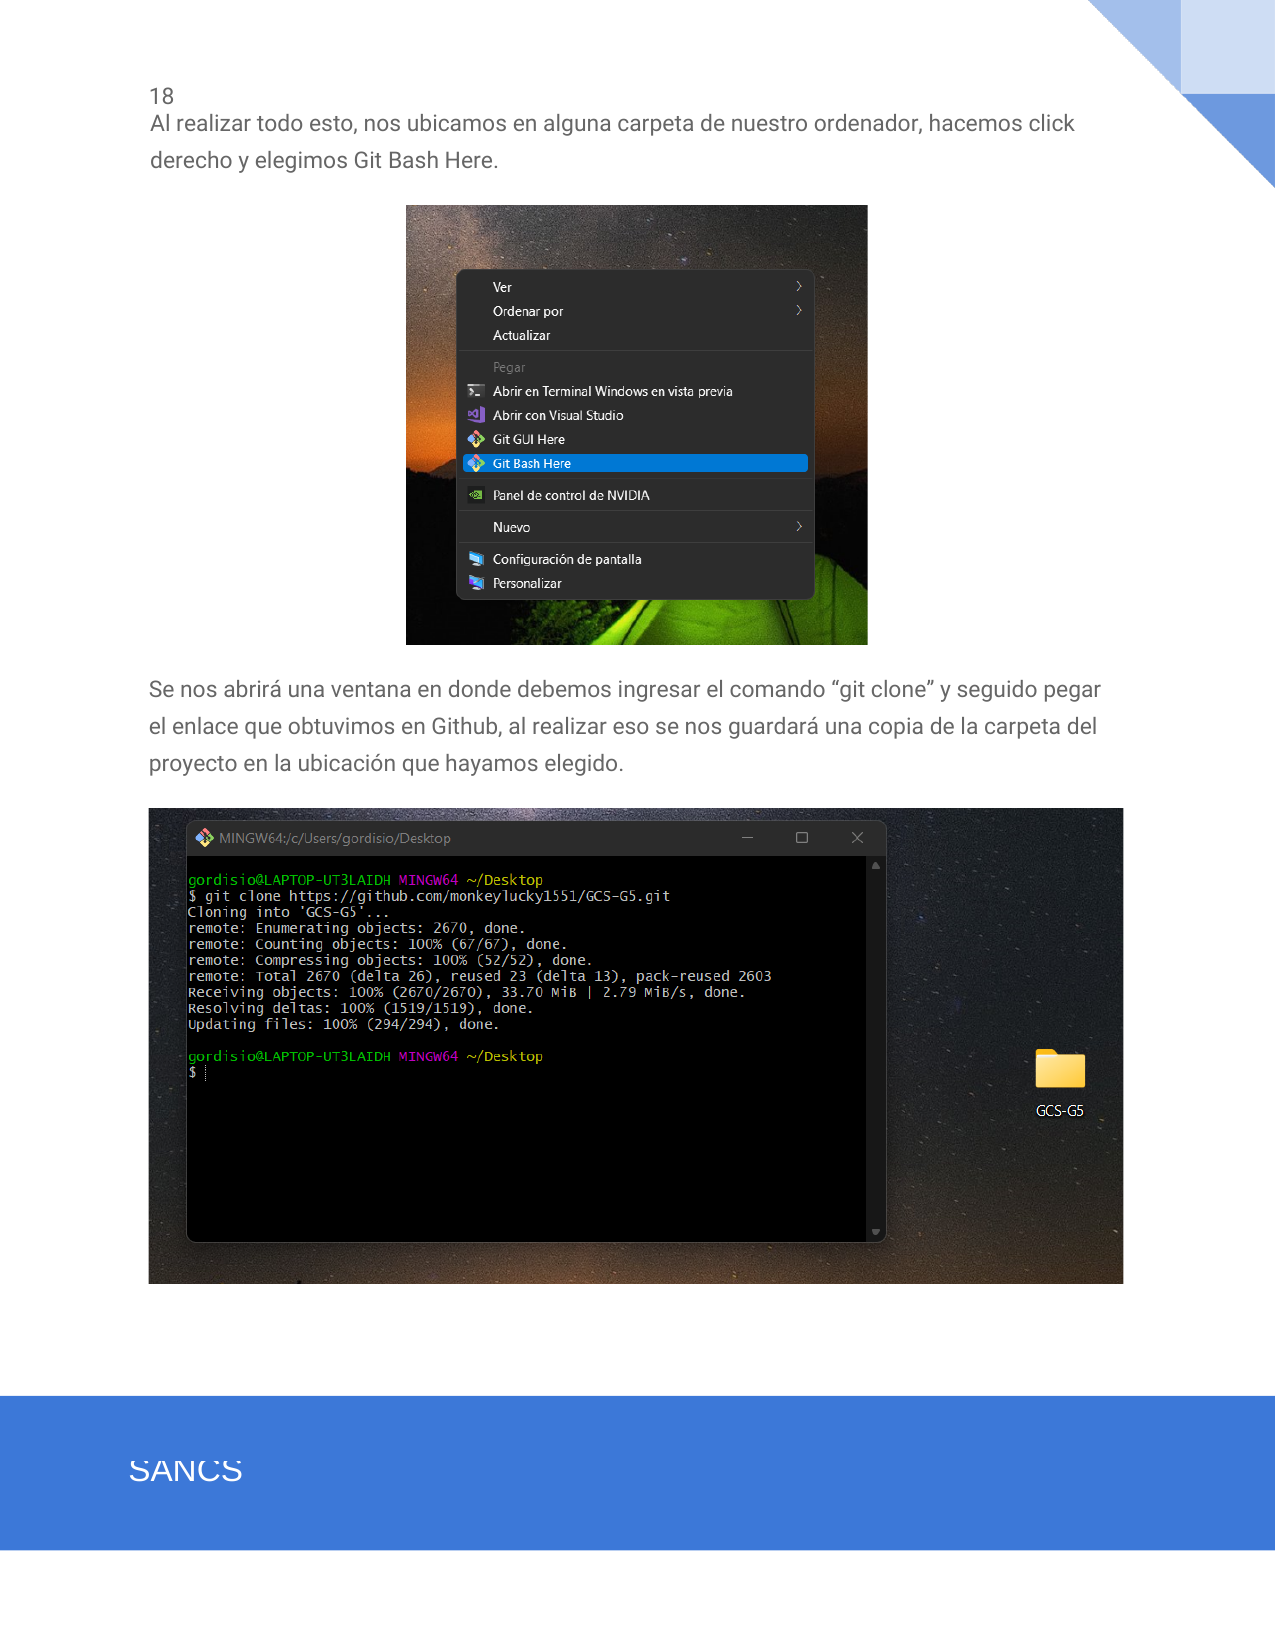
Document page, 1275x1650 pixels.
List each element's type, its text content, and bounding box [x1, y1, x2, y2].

picture [148, 808, 1124, 1284]
picture [1087, 0, 1275, 188]
picture [406, 205, 868, 645]
text Se nos abrirá una ventana en donde debemos ingresar el comando “git clone” y seguido pegar el enlace que obtuvimos en Github, al realizar eso se nos guardará una copia de la carpeta del proyecto en la ubicación que hayamos elegido. [148, 676, 1125, 777]
text Al realizar todo esto, nos ubicamos en alguna carpeta de nuestro ordenador, hacemos click derecho y elegimos Git Bash Here. [150, 110, 1125, 174]
